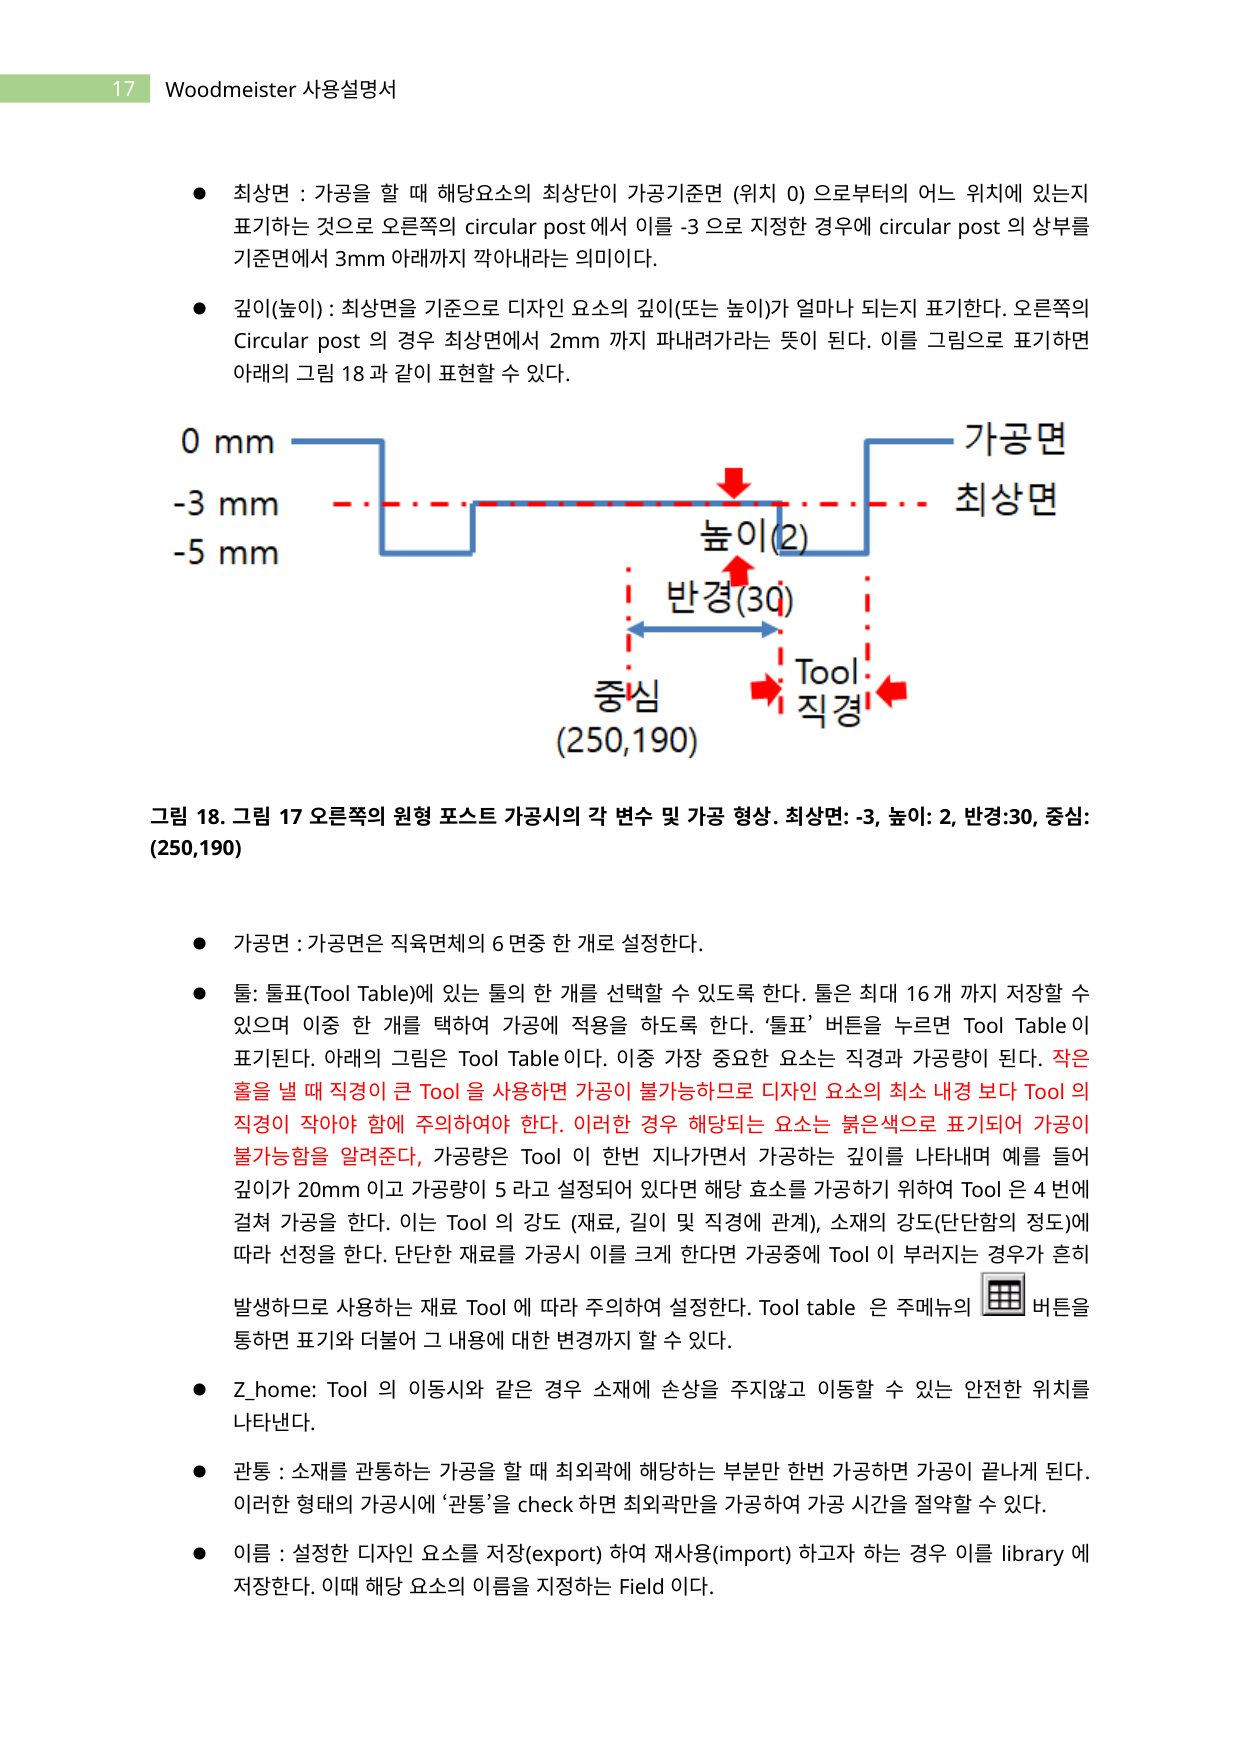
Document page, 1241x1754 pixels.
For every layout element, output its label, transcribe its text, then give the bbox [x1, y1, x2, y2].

list 가공면 : 가공면은 직육면체의 6면중 한 개로 설정한다. [192, 928, 1090, 958]
text 그림 18. 그림 17 오른쪽의 원형 포스트 가공시의 각 변수 및 가공 형상. 최상면: -3, 높이: 2, 반경:30, 중심: (250,190) [150, 801, 1090, 862]
list 최상면 : 가공을 할 때 해당요소의 최상단이 가공기준면 (위치 0) 으로부터의 어느 위치에 있는지 표기하는 것으로 오른쪽의 circular post에서 이를 -3 으로 지정한 경우에 circular post 의 상부를 기준면에서 3mm 아래까지 깍아내라는 의미이다. [192, 177, 1090, 273]
list 툴: 툴표(Tool Table)에 있는 툴의 한 개를 선택할 수 있도록 한다. 툴은 최대 16개 까지 저장할 수 있으며 이중 한 개를 택하여 가공에 적용을 하도록 한다. ‘툴표’ 버튼을 누르면 Tool Table이 표기된다. 아래의 그림은 Tool Table이다. 이중 가장 중요한 요소는 직경과 가공량이 된다. 작은 홀을 낼 때 직경이 큰 Tool 을 사용하면 가공이 불가능하므로 디자인 요소의 최소 내경 보다 Tool 의 직경이 작아야 함에 주의하여야 한다. 이러한 경우 해당되는 요소는 붉은색으로 표기되어 가공이 불가능함을 알려준다, 가공량은 Tool 이 한번 지나가면서 가공하는 깊이를 나타내며 예를 들어 깊이가 20mm 이고 가공량이 5 라고 설정되어 있다면 해당 효소를 가공하기 위하여 Tool 은 4 번에 걸쳐 가공을 한다. 이는 Tool 의 강도 (재료, 길이 및 직경에 관계), 소재의 강도(단단함의 정도)에 따라 선정을 한다. 단단한 재료를 가공시 이를 크게 한다면 가공중에 Tool 이 부러지는 경우가 흔히 발생하므로 사용하는 재료 Tool 에 따라 주의하여 설정한다. Tool table 은 주메뉴의 버튼을 통하면 표기와 더불어 그 내용에 대한 변경까지 할 수 있다. [192, 977, 1090, 1354]
list Z_home: Tool 의 이동시와 같은 경우 소재에 손상을 주지않고 이동할 수 있는 안전한 위치를 나타낸다. [192, 1373, 1090, 1436]
picture [150, 406, 1091, 782]
list 관통 : 소재를 관통하는 가공을 할 때 최외곽에 해당하는 부분만 한번 가공하면 가공이 끝나게 된다. 이러한 형태의 가공시에 ‘관통’을 check 하면 최외곽만을 가공하여 가공 시간을 절약할 수 있다. [192, 1456, 1090, 1518]
picture [979, 1271, 1026, 1316]
list 이름 : 설정한 디자인 요소를 저장(export) 하여 재사용(import) 하고자 하는 경우 이를 library 에 저장한다. 이때 해당 요소의 이름을 지정하는 Field 이다. [192, 1538, 1090, 1601]
list 깊이(높이) : 최상면을 기준으로 디자인 요소의 깊이(또는 높이)가 얼마나 되는지 표기한다. 오른쪽의 Circular post 의 경우 최상면에서 2mm 까지 파내려가라는 뜻이 된다. 이를 그림으로 표기하면 아래의 그림 18과 같이 표현할 수 있다. [192, 292, 1090, 388]
